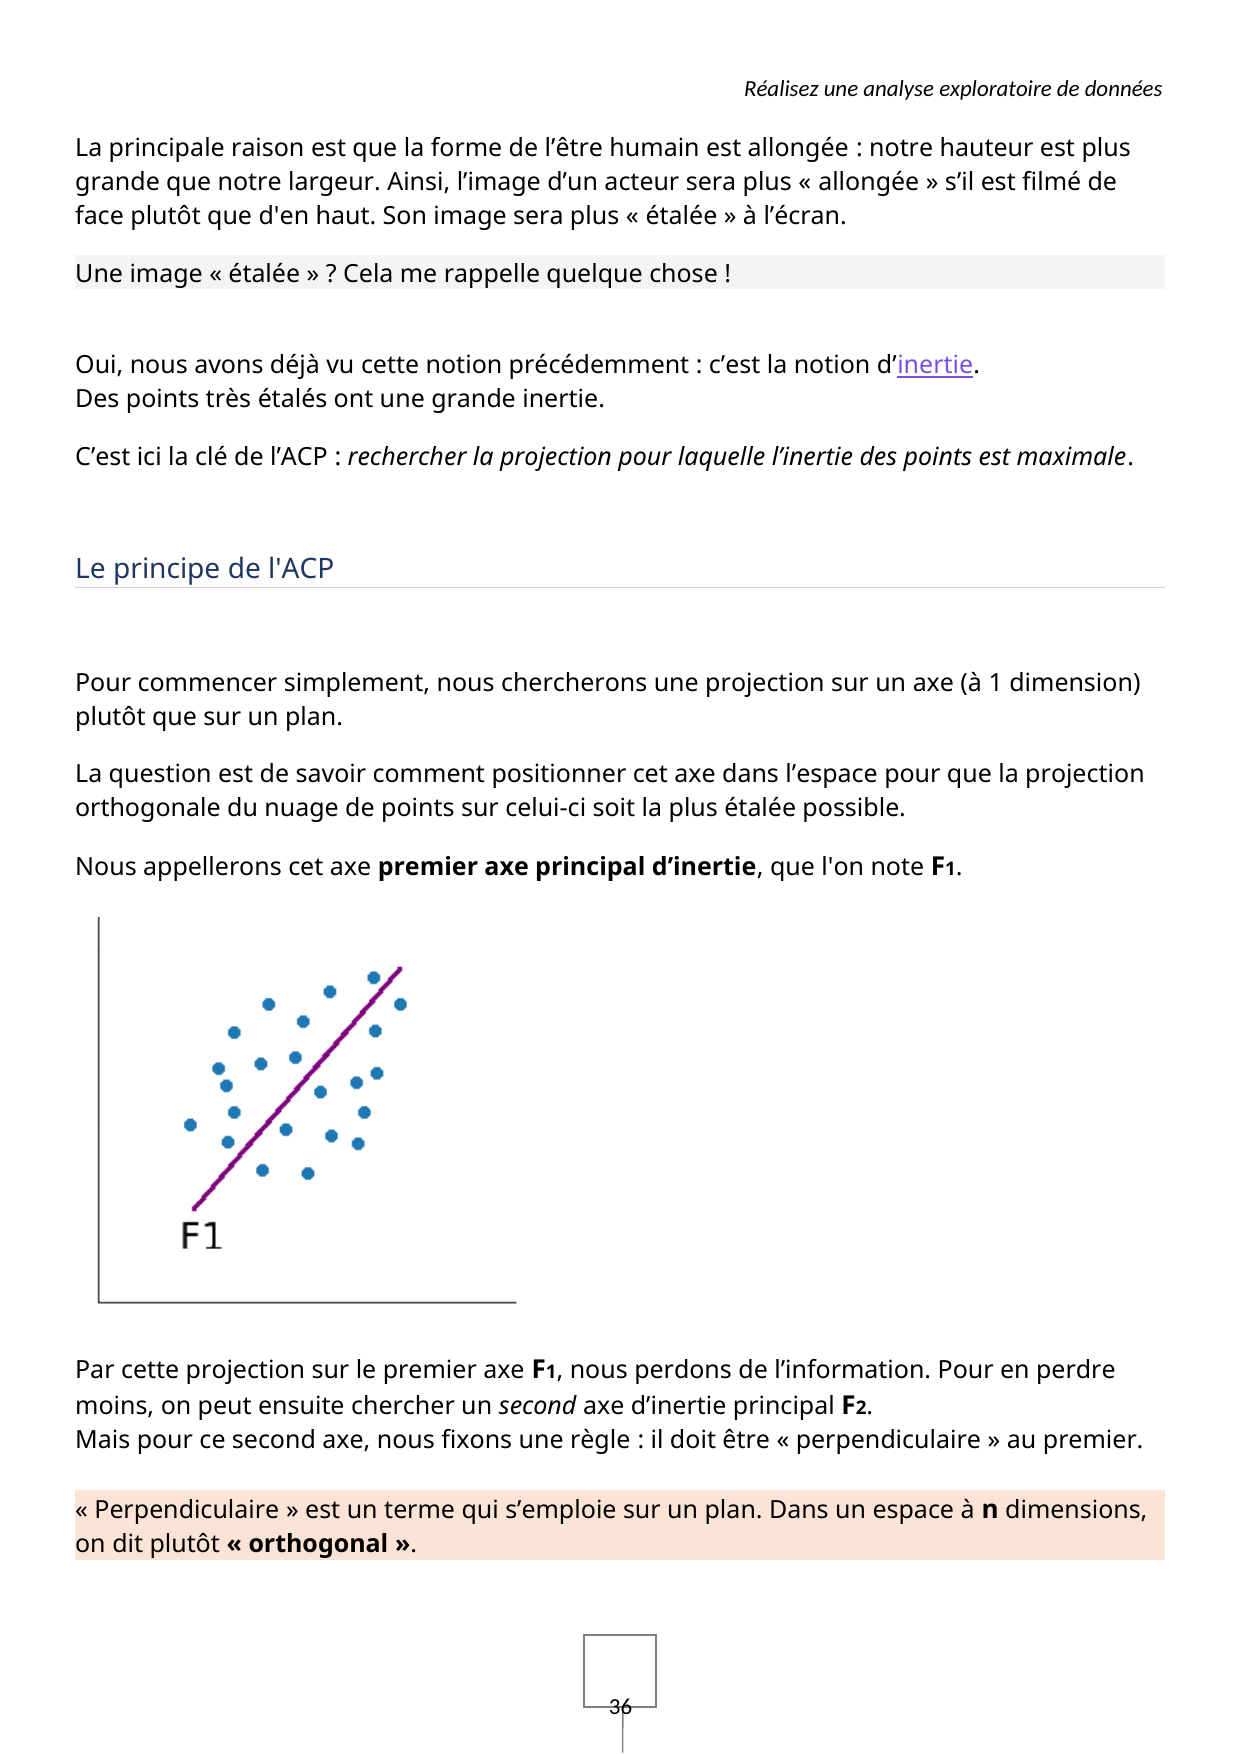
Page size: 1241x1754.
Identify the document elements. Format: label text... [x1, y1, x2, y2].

text C’est ici la clé de l’ACP : rechercher la projection pour laquelle l’inertie des points est maximale. [75, 438, 1165, 473]
text « Perpendiculaire » est un terme qui s’emploie sur un plan. Dans un espace à n dimensions, on dit plutôt « orthogonal ». [75, 1490, 1165, 1560]
text La question est de savoir comment positionner cet axe dans l’espace pour que la projection orthogonale du nuage de points sur celui-ci soit la plus étalée possible. [75, 756, 1165, 824]
text Par cette projection sur le premier axe F1, nous perdons de l’information. Pour en perdre moins, on peut ensuite chercher un second axe d’inertie principal F2. Mais pour ce second axe, nous fixons une règle : il doit être « perpendiculaire » au premier. [75, 1351, 1165, 1456]
subtitle Le principe de l'ACP [75, 548, 1165, 587]
text Nous appellerons cet axe premier axe principal d’inertie, que l'on note F1. [75, 848, 1165, 883]
text La principale raison est que la forme de l’être humain est allongée : notre hauteur est plus grande que notre largeur. Ainsi, l’image d’un acteur sera plus « allongée » s’il est filmé de face plutôt que d'en haut. Son image sera plus « étalée » à l’écran. [75, 130, 1165, 232]
picture [81, 917, 533, 1321]
text Oui, nous avons déjà vu cette notion précédemment : c’est la notion d’inertie. Des points très étalés ont une grande inertie. [75, 347, 1165, 415]
text Pour commencer simplement, nous chercherons une projection sur un axe (à 1 dimension) plutôt que sur un plan. [75, 664, 1165, 733]
text Une image « étalée » ? Cela me rappelle quelque chose ! [75, 255, 1165, 289]
